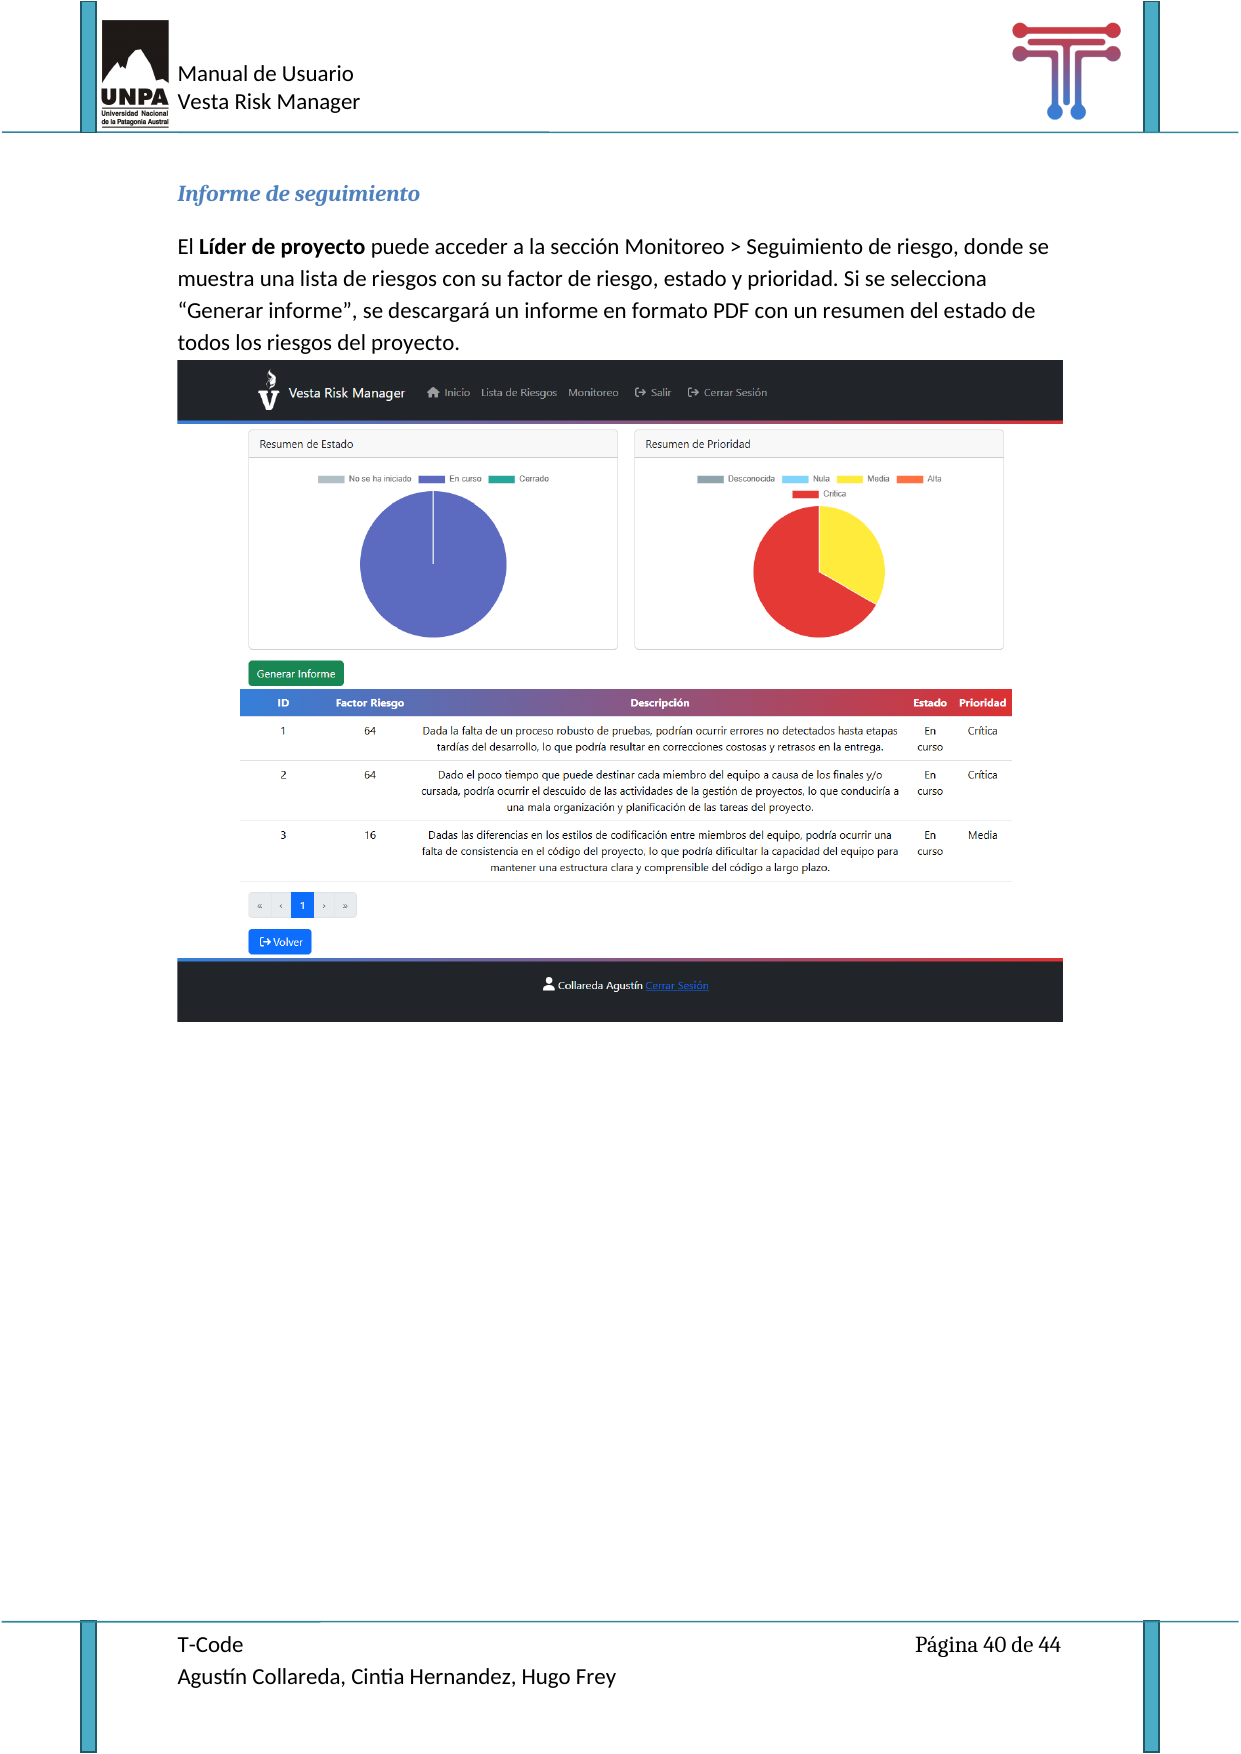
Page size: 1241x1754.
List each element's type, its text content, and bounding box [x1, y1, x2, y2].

subtitle Informe de seguimiento [177, 181, 1063, 207]
picture [100, 18, 170, 129]
picture [177, 360, 1063, 1022]
picture [1012, 19, 1122, 122]
text El Líder de proyecto puede acceder a la sección Monitoreo > Seguimiento de riesgo, donde se muestra una lista de riesgos con su factor de riesgo, estado y prioridad. Si se selecciona “Generar informe”, se descargará un informe en formato PDF con un resumen del estado de todos los riesgos del proyecto. [177, 232, 1063, 356]
